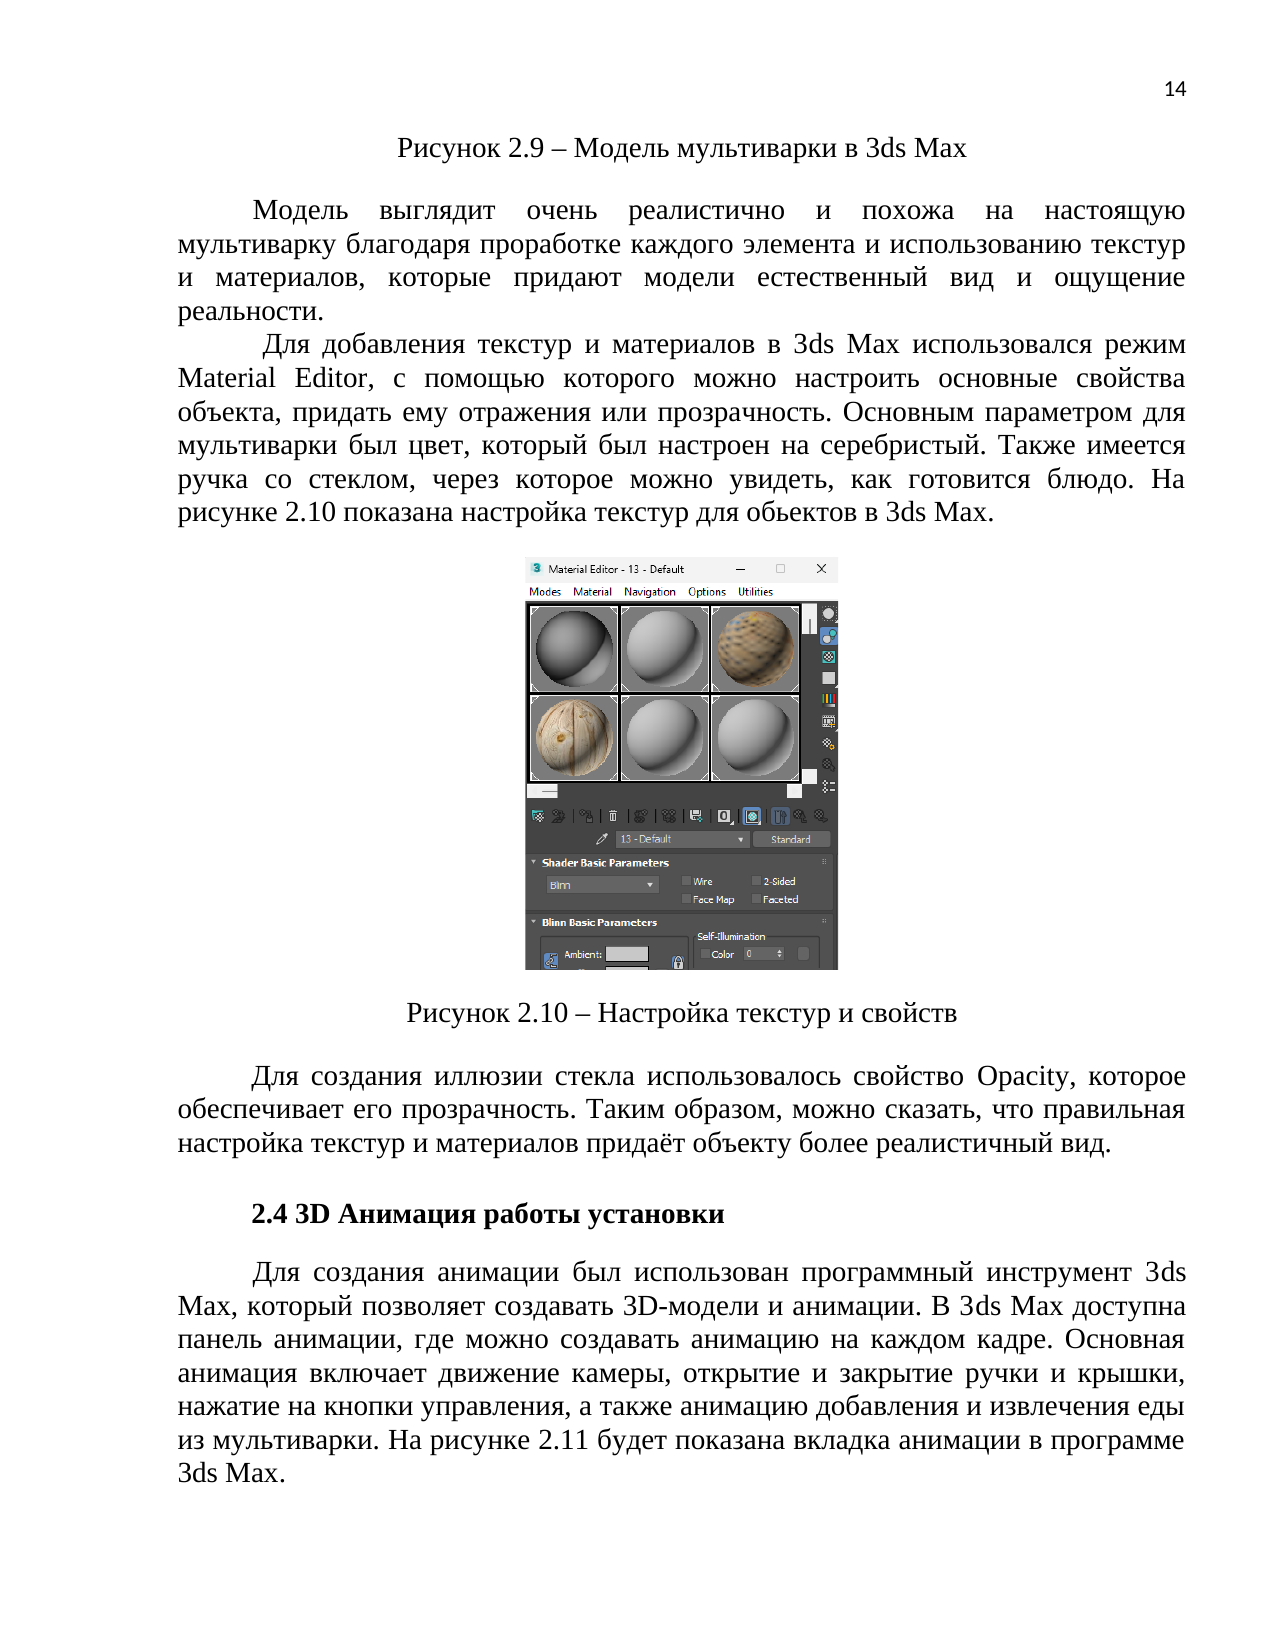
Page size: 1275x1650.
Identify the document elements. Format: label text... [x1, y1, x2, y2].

text Для добавления текстур и материалов в 3ds Max использовался режим Material Editor, с помощью которого можно настроить основные свойства объекта, придать ему отражения или прозрачность. Основным параметром для мультиварки был цвет, который был настроен на серебристый. Также имеется ручка со стеклом, через которое можно увидеть, как готовится блюдо. На рисунке 2.10 показана настройка текстур для обьектов в 3ds Max. [177, 327, 1186, 528]
text Для создания иллюзии стекла использовалось свойство Opacity, которое обеспечивает его прозрачность. Таким образом, можно сказать, что правильная настройка текстур и материалов придаёт объекту более реалистичный вид. [177, 1058, 1186, 1158]
text Для создания анимации был использован программный инструмент 3ds Max, который позволяет создавать 3D-модели и анимации. В 3ds Max доступна панель анимации, где можно создавать анимацию на каждом кадре. Основная анимация включает движение камеры, открытие и закрытие ручки и крышки, нажатие на кнопки управления, а также анимацию добавления и извлечения еды из мультиварки. На рисунке 2.11 будет показана вкладка анимации в программе 3ds Max. [177, 1254, 1186, 1489]
text Модель выглядит очень реалистично и похожа на настоящую мультиварку благодаря проработке каждого элемента и использованию текстур и материалов, которые придают модели естественный вид и ощущение реальности. [177, 192, 1186, 327]
text Рисунок 2.10 – Настройка текстур и свойств [177, 995, 1186, 1028]
text Рисунок 2.9 – Модель мультиварки в 3ds Max [177, 130, 1186, 163]
picture [525, 557, 839, 970]
subtitle 2.4 3D Анимация работы установки [177, 1196, 1186, 1229]
